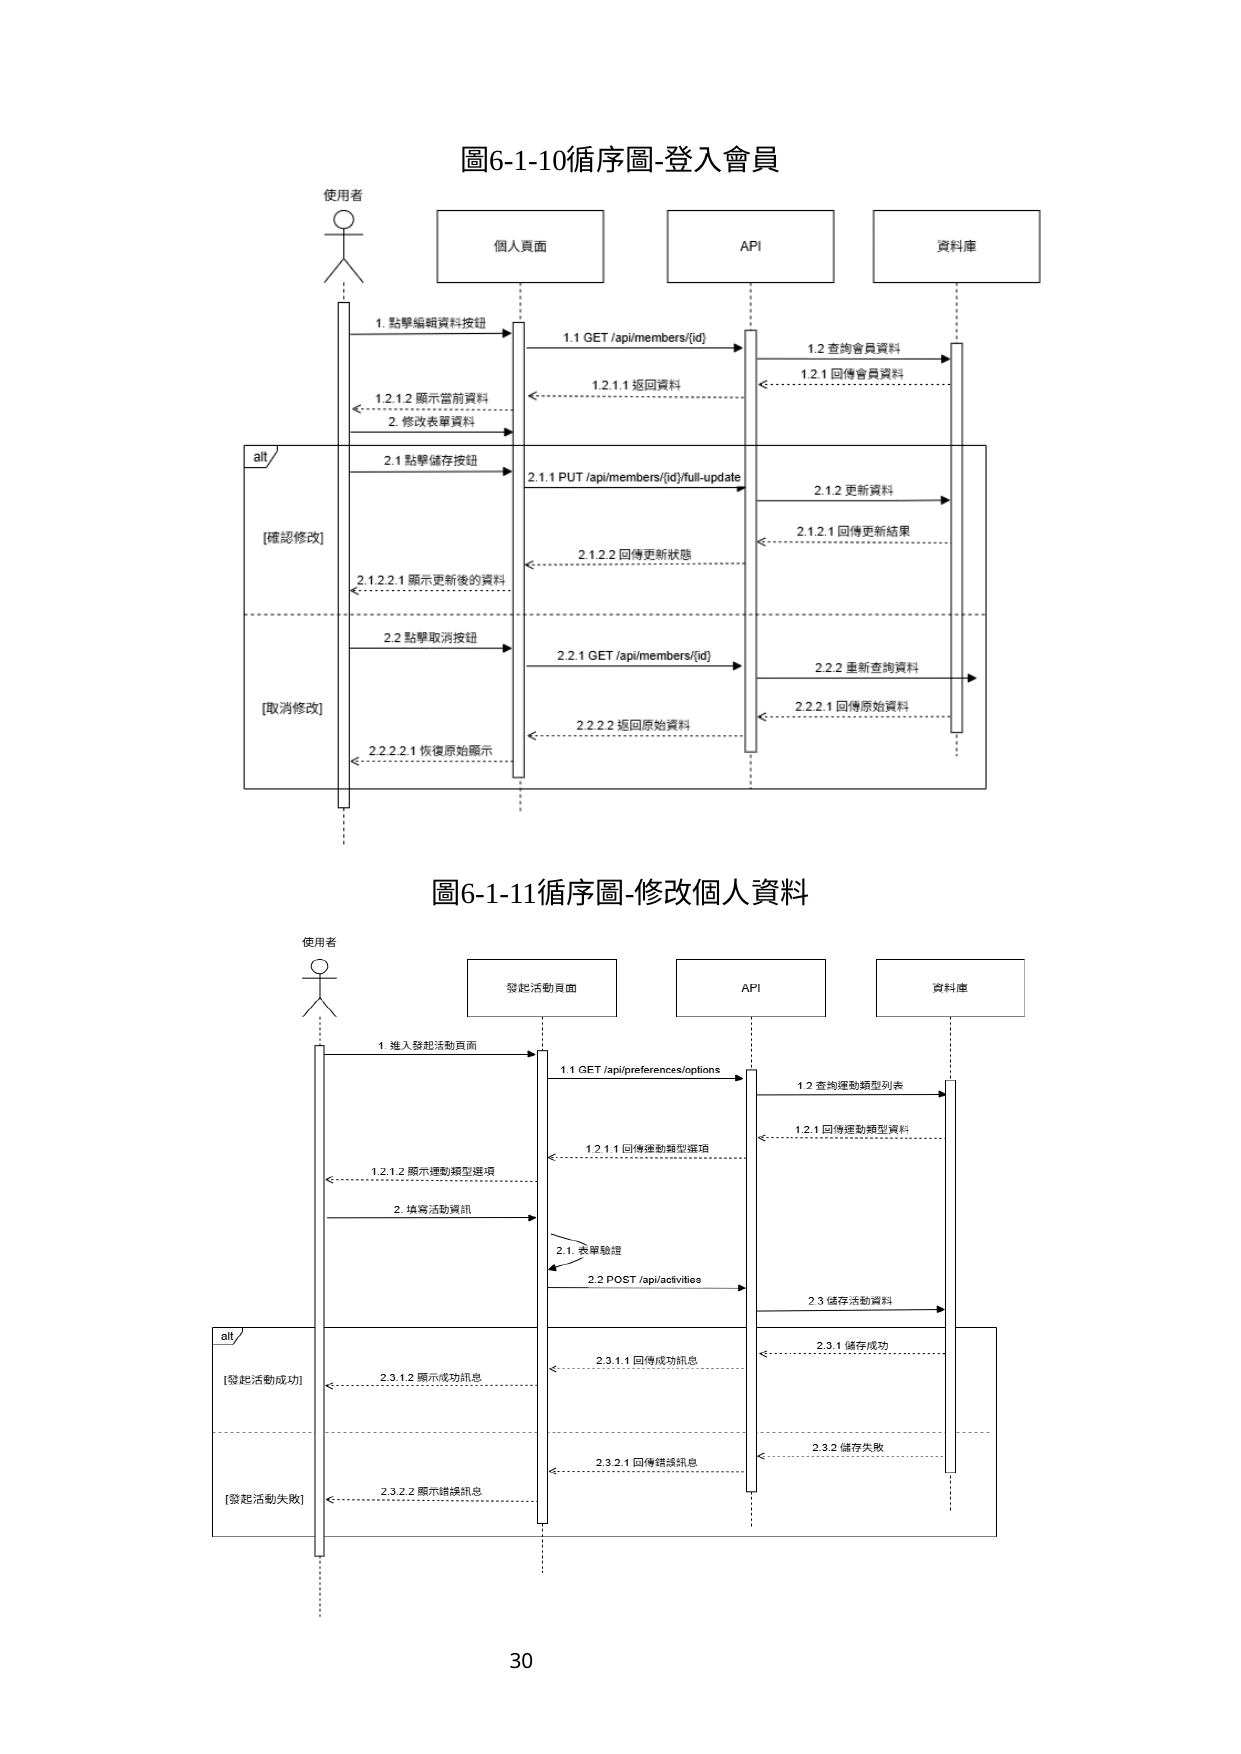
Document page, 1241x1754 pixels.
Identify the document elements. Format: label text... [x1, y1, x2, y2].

picture [205, 929, 1025, 1617]
picture [237, 179, 1067, 863]
